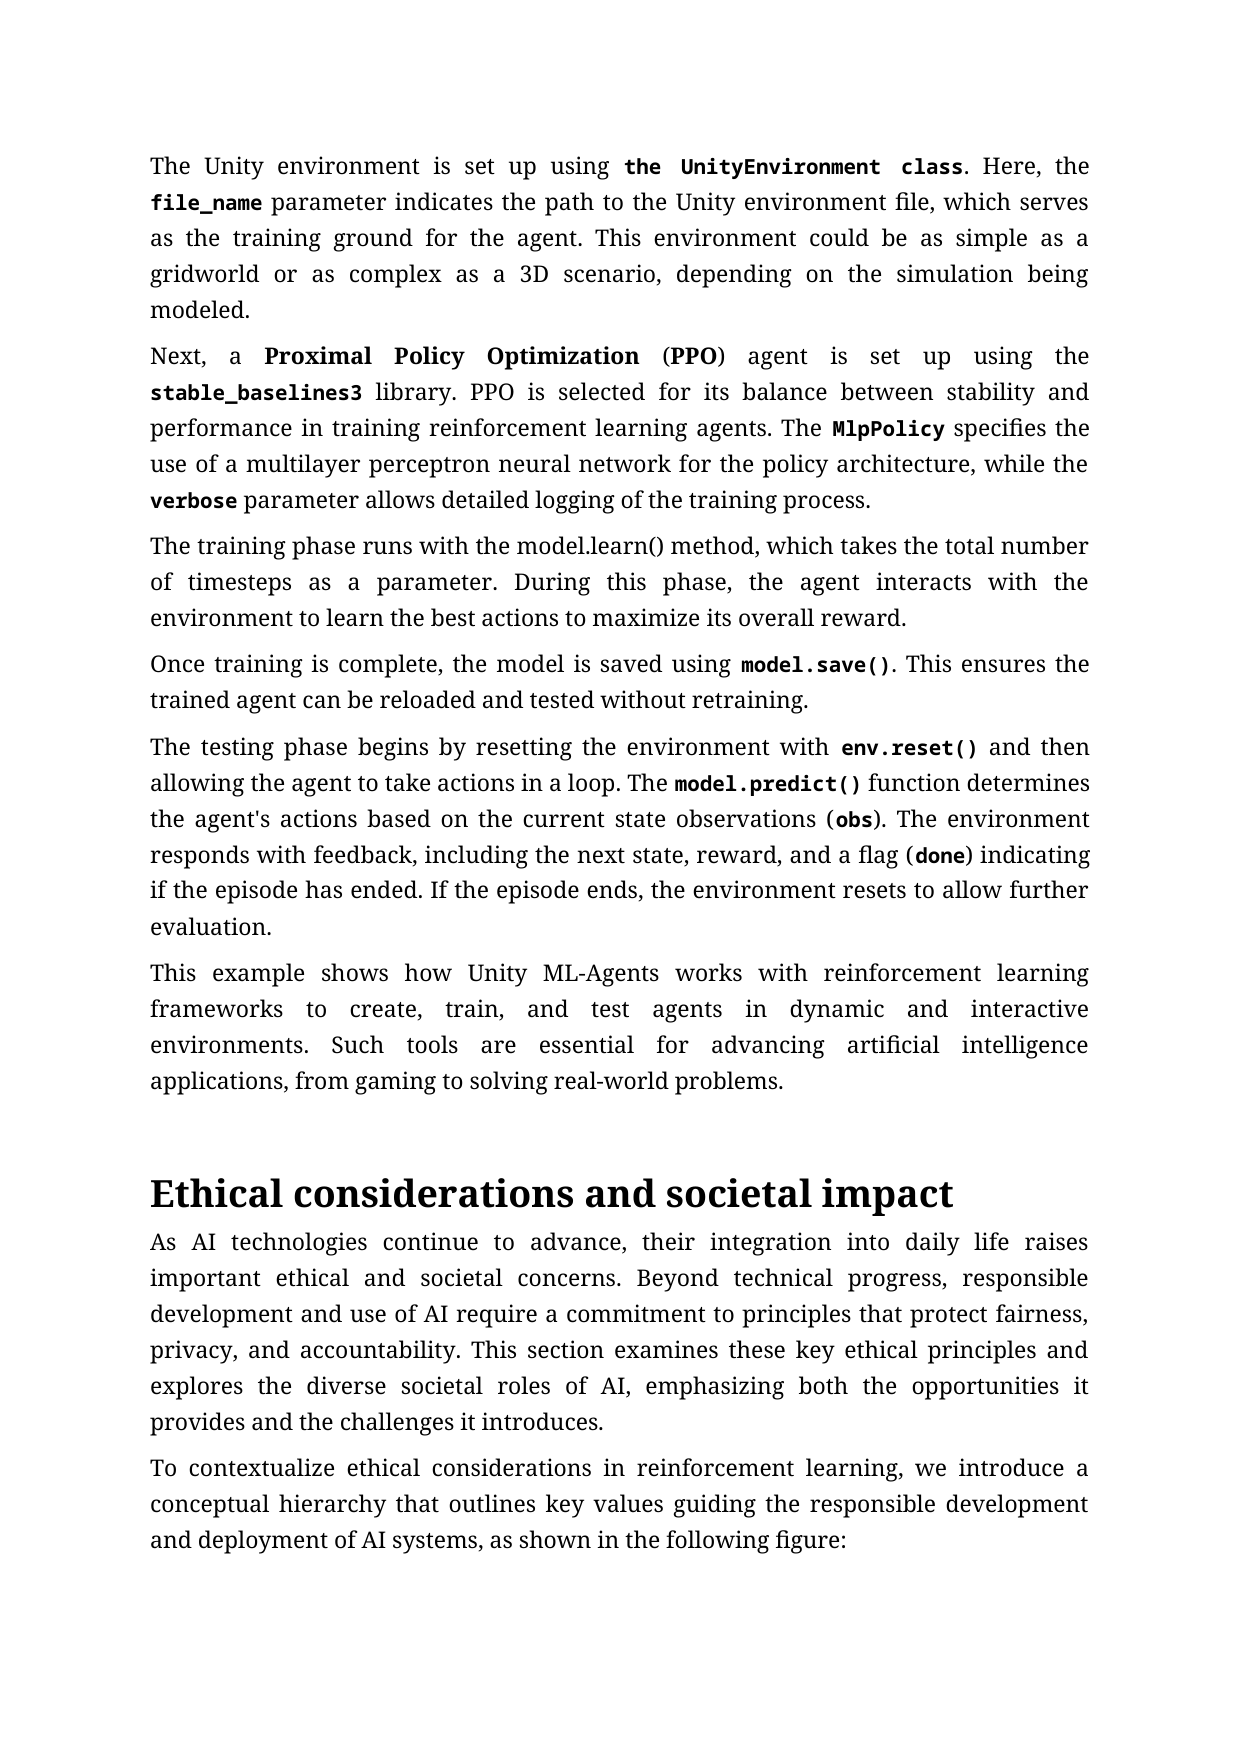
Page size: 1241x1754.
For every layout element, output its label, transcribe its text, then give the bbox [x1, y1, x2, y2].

text Next, a Proximal Policy Optimization (PPO) agent is set up using the stable_baselines3 library. PPO is selected for its balance between stability and performance in training reinforcement learning agents. The MlpPolicy specifies the use of a multilayer perceptron neural network for the policy architecture, while the verbose parameter allows detailed logging of the training process. [150, 340, 1090, 515]
text As AI technologies continue to advance, their integration into daily life raises important ethical and societal concerns. Beyond technical progress, responsible development and use of AI require a commitment to principles that protect fairness, privacy, and accountability. This section examines these key ethical principles and explores the diverse societal roles of AI, emphasizing both the opportunities it provides and the challenges it introduces. [150, 1226, 1090, 1437]
subtitle Ethical considerations and societal impact [150, 1168, 1090, 1219]
text The testing phase begins by resetting the environment with env.reset() and then allowing the agent to take actions in a loop. The model.predict() function determines the agent's actions based on the current state observations (obs). The environment responds with feedback, including the next state, reward, and a flag (done) indicating if the episode has ended. If the episode ends, the environment resets to allow further evaluation. [150, 731, 1090, 942]
text The training phase runs with the model.learn() method, which takes the total number of timesteps as a parameter. During this phase, the agent interacts with the environment to learn the best actions to maximize its overall reward. [150, 530, 1090, 633]
text Once training is complete, the model is saved using model.save(). This ensures the trained agent can be reloaded and tested without retraining. [150, 648, 1090, 716]
text To contextualize ethical considerations in reinforcement learning, we introduce a conceptual hierarchy that outlines key values guiding the responsible development and deployment of AI systems, as shown in the following figure: [150, 1452, 1090, 1556]
text This example shows how Unity ML-Agents works with reinforcement learning frameworks to create, train, and test agents in dynamic and interactive environments. Such tools are essential for advancing artificial intelligence applications, from gaming to solving real-world problems. [150, 957, 1090, 1096]
text The Unity environment is set up using the UnityEnvironment class. Here, the file_name parameter indicates the path to the Unity environment file, which serves as the training ground for the agent. This environment could be as simple as a gridworld or as complex as a 3D scenario, depending on the simulation being modeled. [150, 150, 1090, 325]
